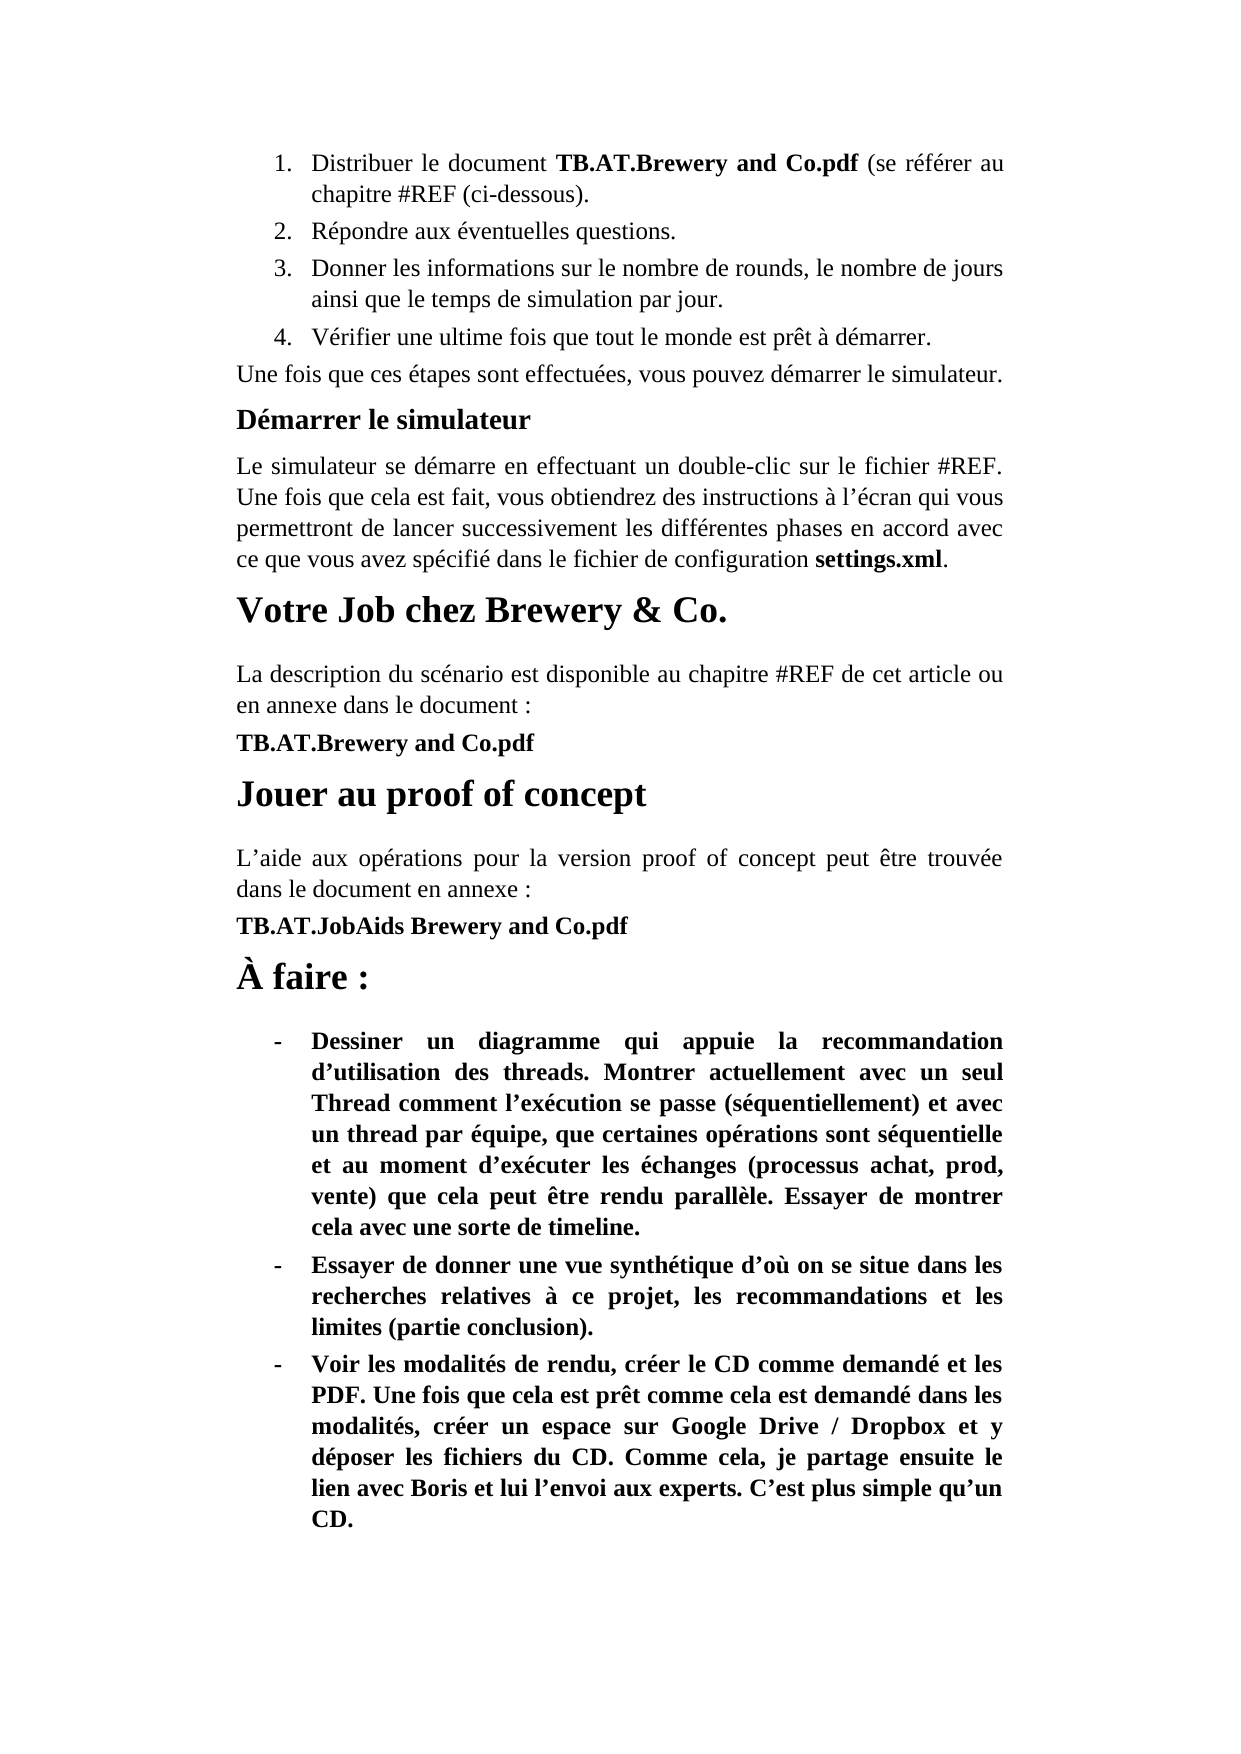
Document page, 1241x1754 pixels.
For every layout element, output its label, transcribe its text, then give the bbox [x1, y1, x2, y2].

list Distribuer le document TB.AT.Brewery and Co.pdf (se référer au chapitre #REF (ci-dessous). [274, 148, 1004, 207]
text La description du scénario est disponible au chapitre #REF de cet article ou en annexe dans le document : [236, 659, 1004, 719]
text Votre Job chez Brewery & Co. [236, 588, 1004, 631]
list Répondre aux éventuelles questions. [274, 216, 1004, 245]
text À faire : [236, 955, 1004, 998]
text TB.AT.Brewery and Co.pdf [236, 728, 1004, 756]
text Le simulateur se démarre en effectuant un double-clic sur le fichier #REF. Une fois que cela est fait, vous obtiendrez des instructions à l’écran qui vous permettront de lancer successivement les différentes phases en accord avec ce que vous avez spécifié dans le fichier de configuration settings.xml. [236, 451, 1004, 573]
list Dessiner un diagramme qui appuie la recommandation d’utilisation des threads. Montrer actuellement avec un seul Thread comment l’exécution se passe (séquentiellement) et avec un thread par équipe, que certaines opérations sont séquentielle et au moment d’exécuter les échanges (processus achat, prod, vente) que cela peut être rendu parallèle. Essayer de montrer cela avec une sorte de timeline. [274, 1026, 1004, 1241]
list Donner les informations sur le nombre de rounds, le nombre de jours ainsi que le temps de simulation par jour. [274, 253, 1004, 313]
text Une fois que ces étapes sont effectuées, vous pouvez démarrer le simulateur. [236, 359, 1004, 388]
text L’aide aux opérations pour la version proof of concept peut être trouvée dans le document en annexe : [236, 843, 1004, 903]
list Essayer de donner une vue synthétique d’où on se situe dans les recherches relatives à ce projet, les recommandations et les limites (partie conclusion). [274, 1250, 1004, 1341]
list Vérifier une ultime fois que tout le monde est prêt à démarrer. [274, 322, 1004, 350]
text Jouer au proof of concept [236, 771, 1004, 814]
list Voir les modalités de rendu, créer le CD comme demandé et les PDF. Une fois que cela est prêt comme cela est demandé dans les modalités, créer un espace sur Google Drive / Dropbox et y déposer les fichiers du CD. Comme cela, je partage ensuite le lien avec Boris et lui l’envoi aux experts. C’est plus simple qu’un CD. [274, 1349, 1004, 1533]
text TB.AT.JobAids Brewery and Co.pdf [236, 911, 1004, 940]
text Démarrer le simulateur [236, 402, 1004, 436]
